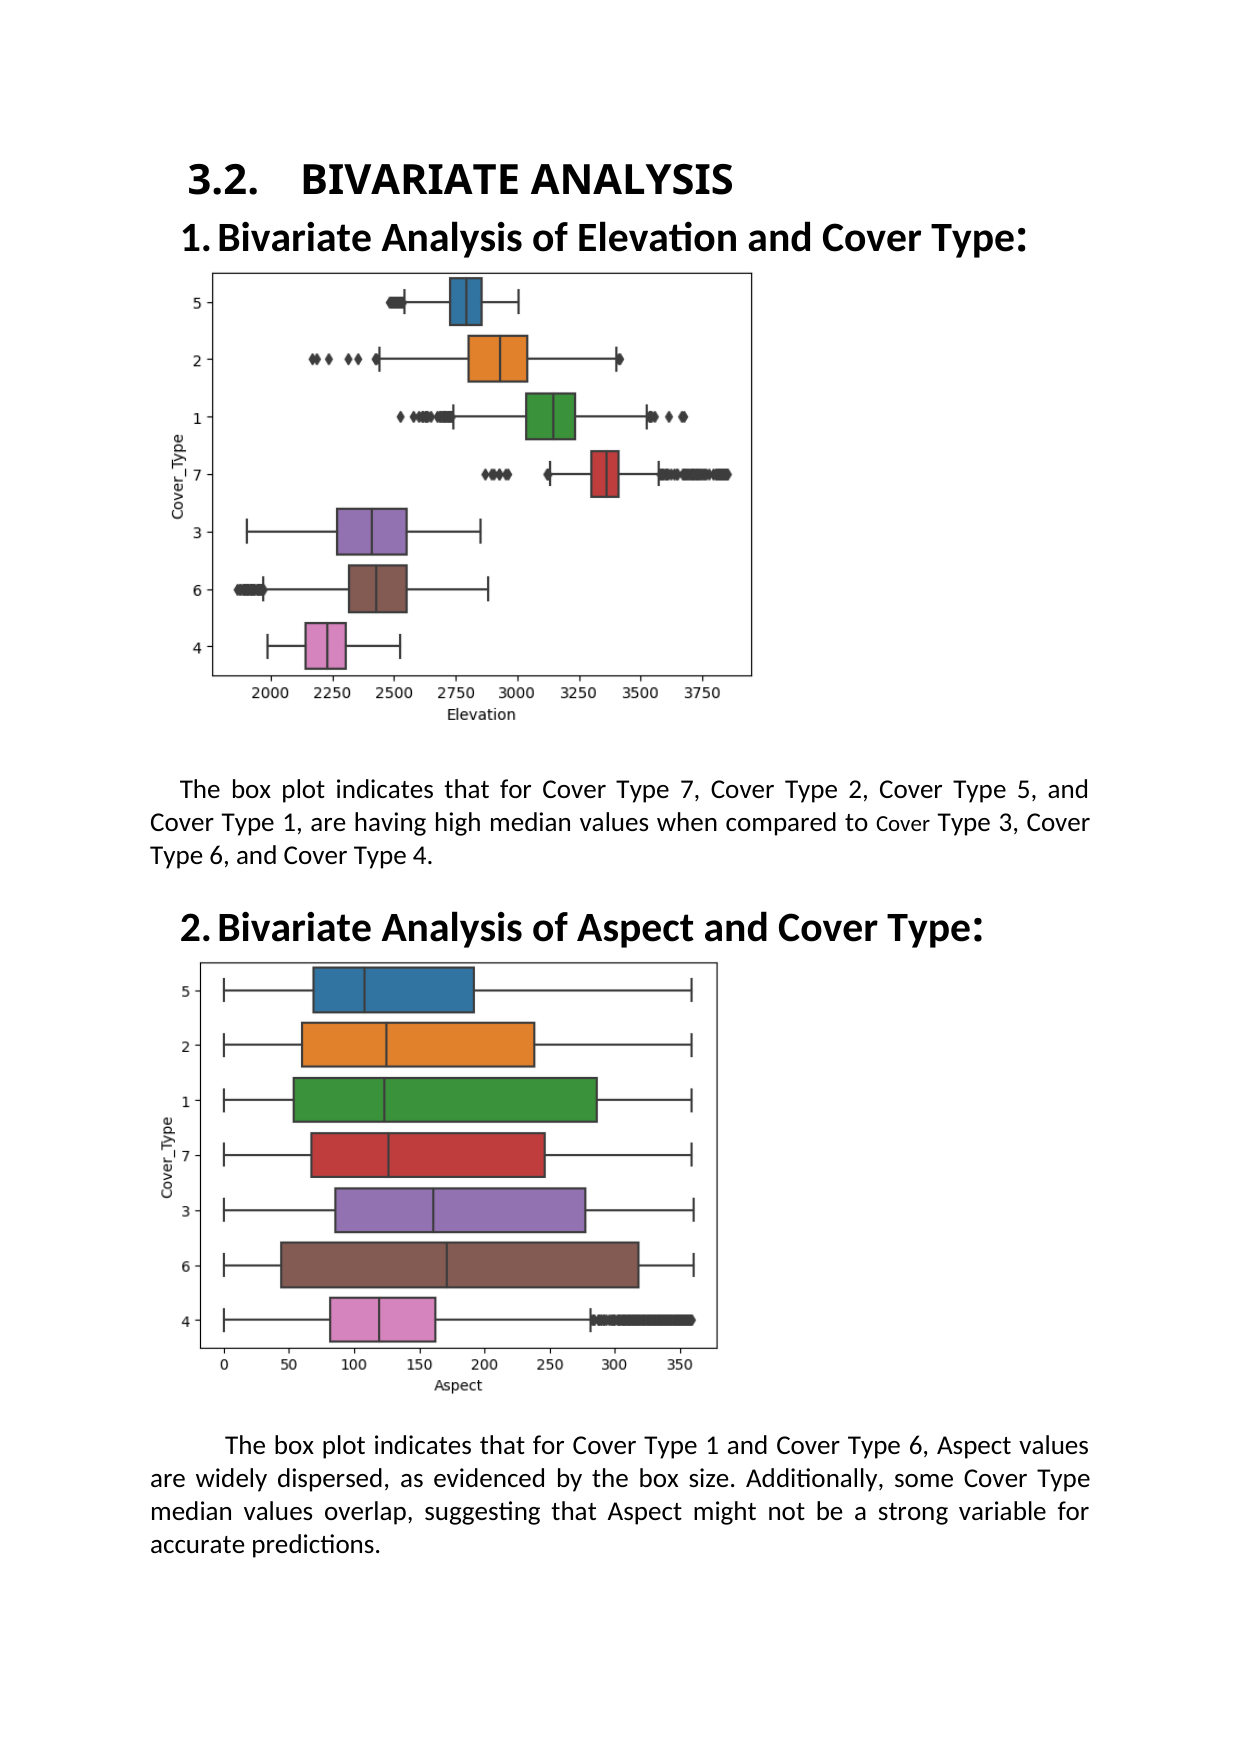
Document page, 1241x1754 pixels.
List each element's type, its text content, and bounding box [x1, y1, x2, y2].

list Bivariate Analysis of Elevation and Cover Type: [179, 207, 1090, 263]
list BIVARIATE ANALYSIS [187, 150, 1090, 207]
list Bivariate Analysis of Aspect and Cover Type: [179, 897, 1090, 954]
picture [160, 263, 762, 733]
picture [150, 953, 727, 1403]
text The box plot indicates that for Cover Type 7, Cover Type 2, Cover Type 5, and Cover Type 1, are having high median values when compared to Cover Type 3, Cover Type 6, and Cover Type 4. [150, 772, 1090, 872]
text The box plot indicates that for Cover Type 1 and Cover Type 6, Aspect values are widely dispersed, as evidenced by the box size. Additionally, some Cover Type median values overlap, suggesting that Aspect might not be a strong variable for accurate predictions. [150, 1428, 1090, 1561]
